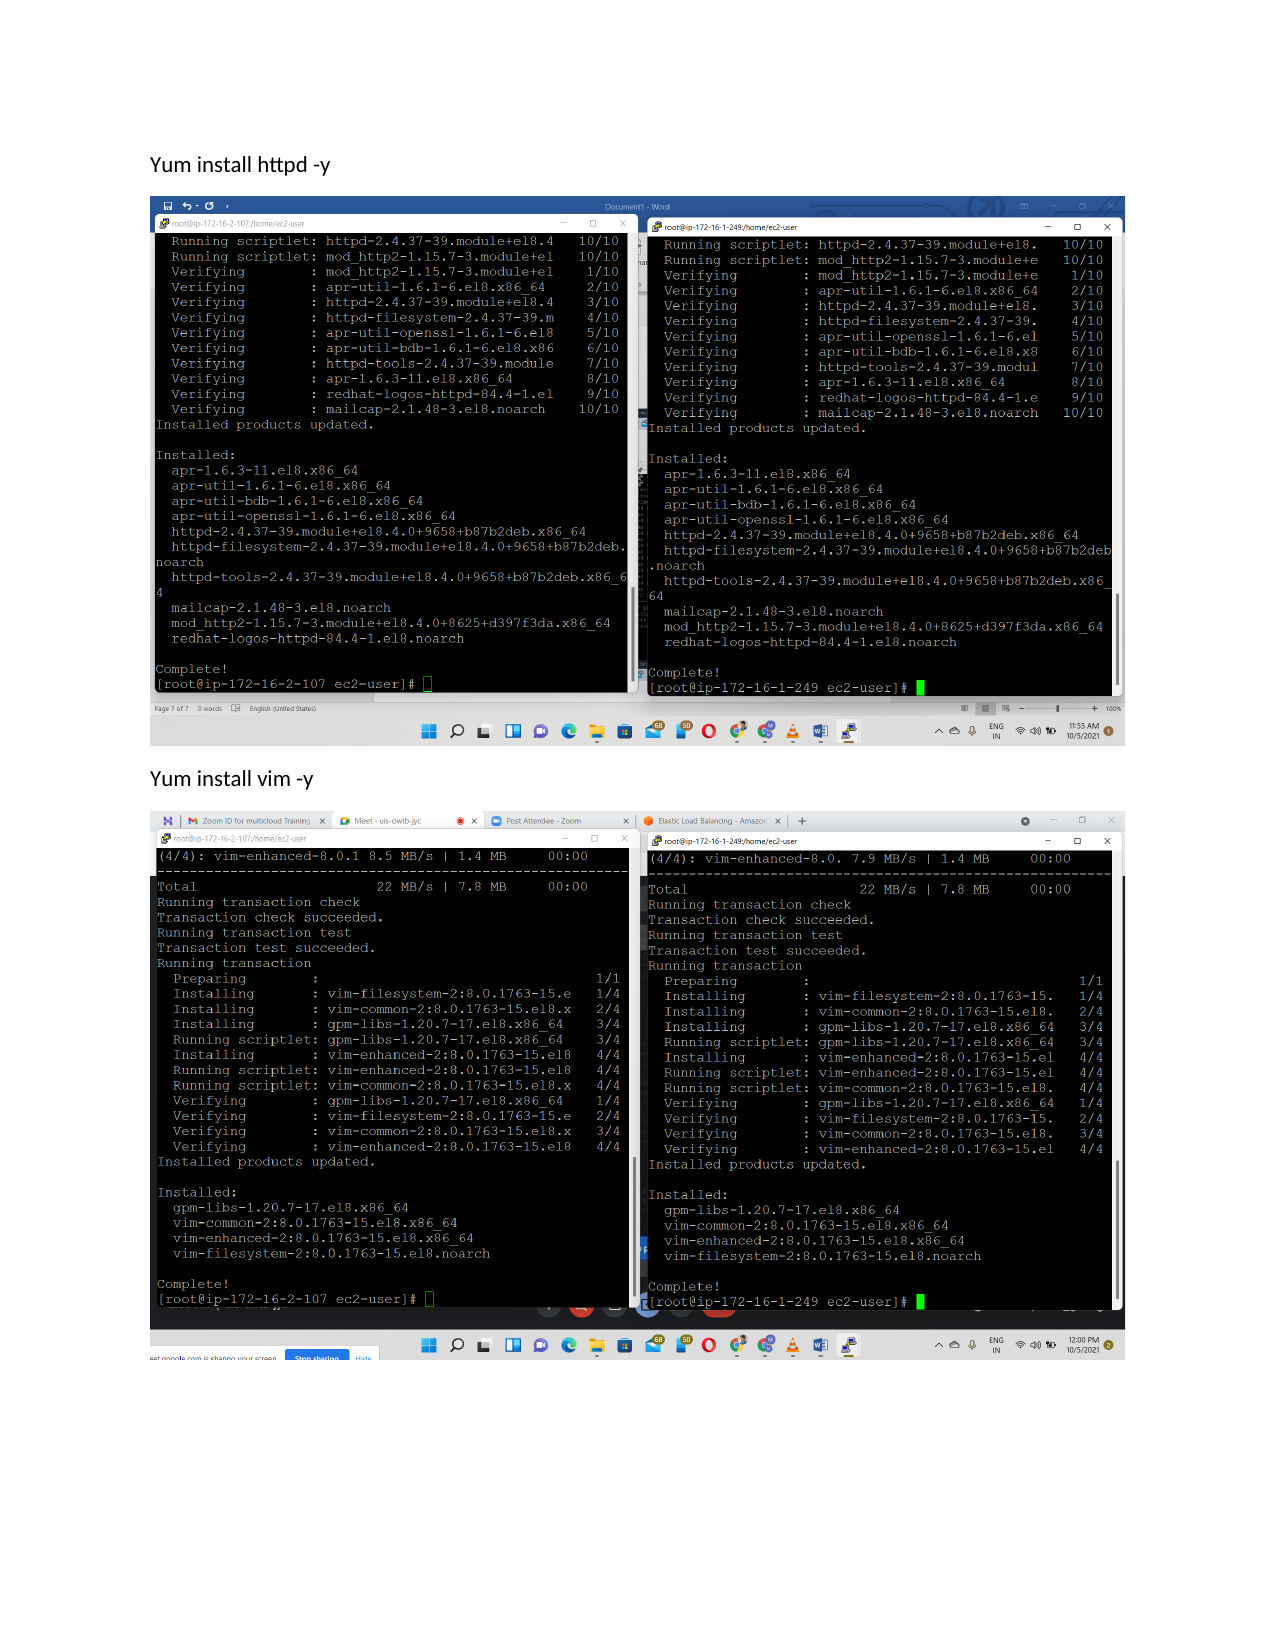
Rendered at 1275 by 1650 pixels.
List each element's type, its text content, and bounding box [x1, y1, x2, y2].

picture [150, 811, 1125, 1360]
text Yum install httpd -y [150, 150, 1125, 178]
text Yum install vim -y [150, 764, 1125, 792]
picture [150, 196, 1125, 746]
